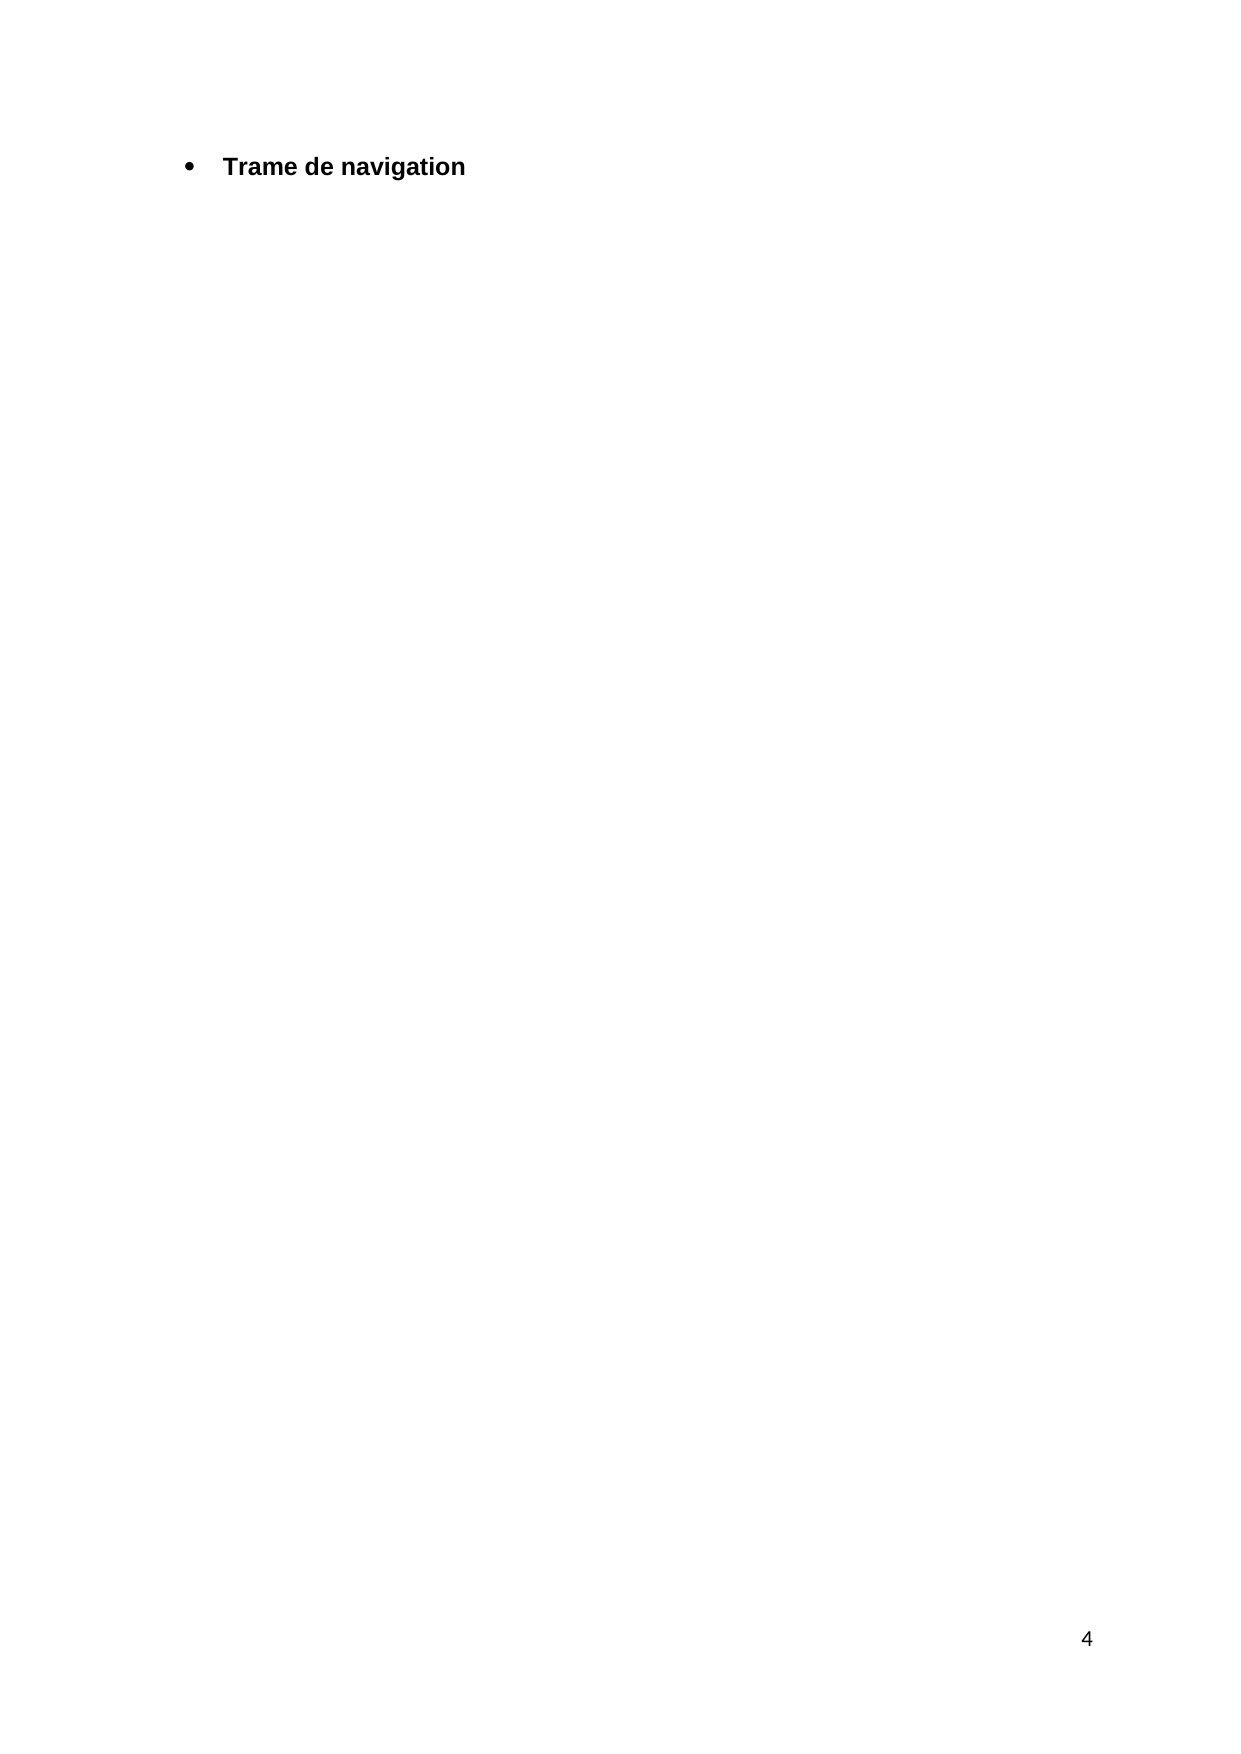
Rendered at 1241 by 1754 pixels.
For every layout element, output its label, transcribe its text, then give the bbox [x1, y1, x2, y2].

text Trame de navigation [185, 152, 1093, 181]
